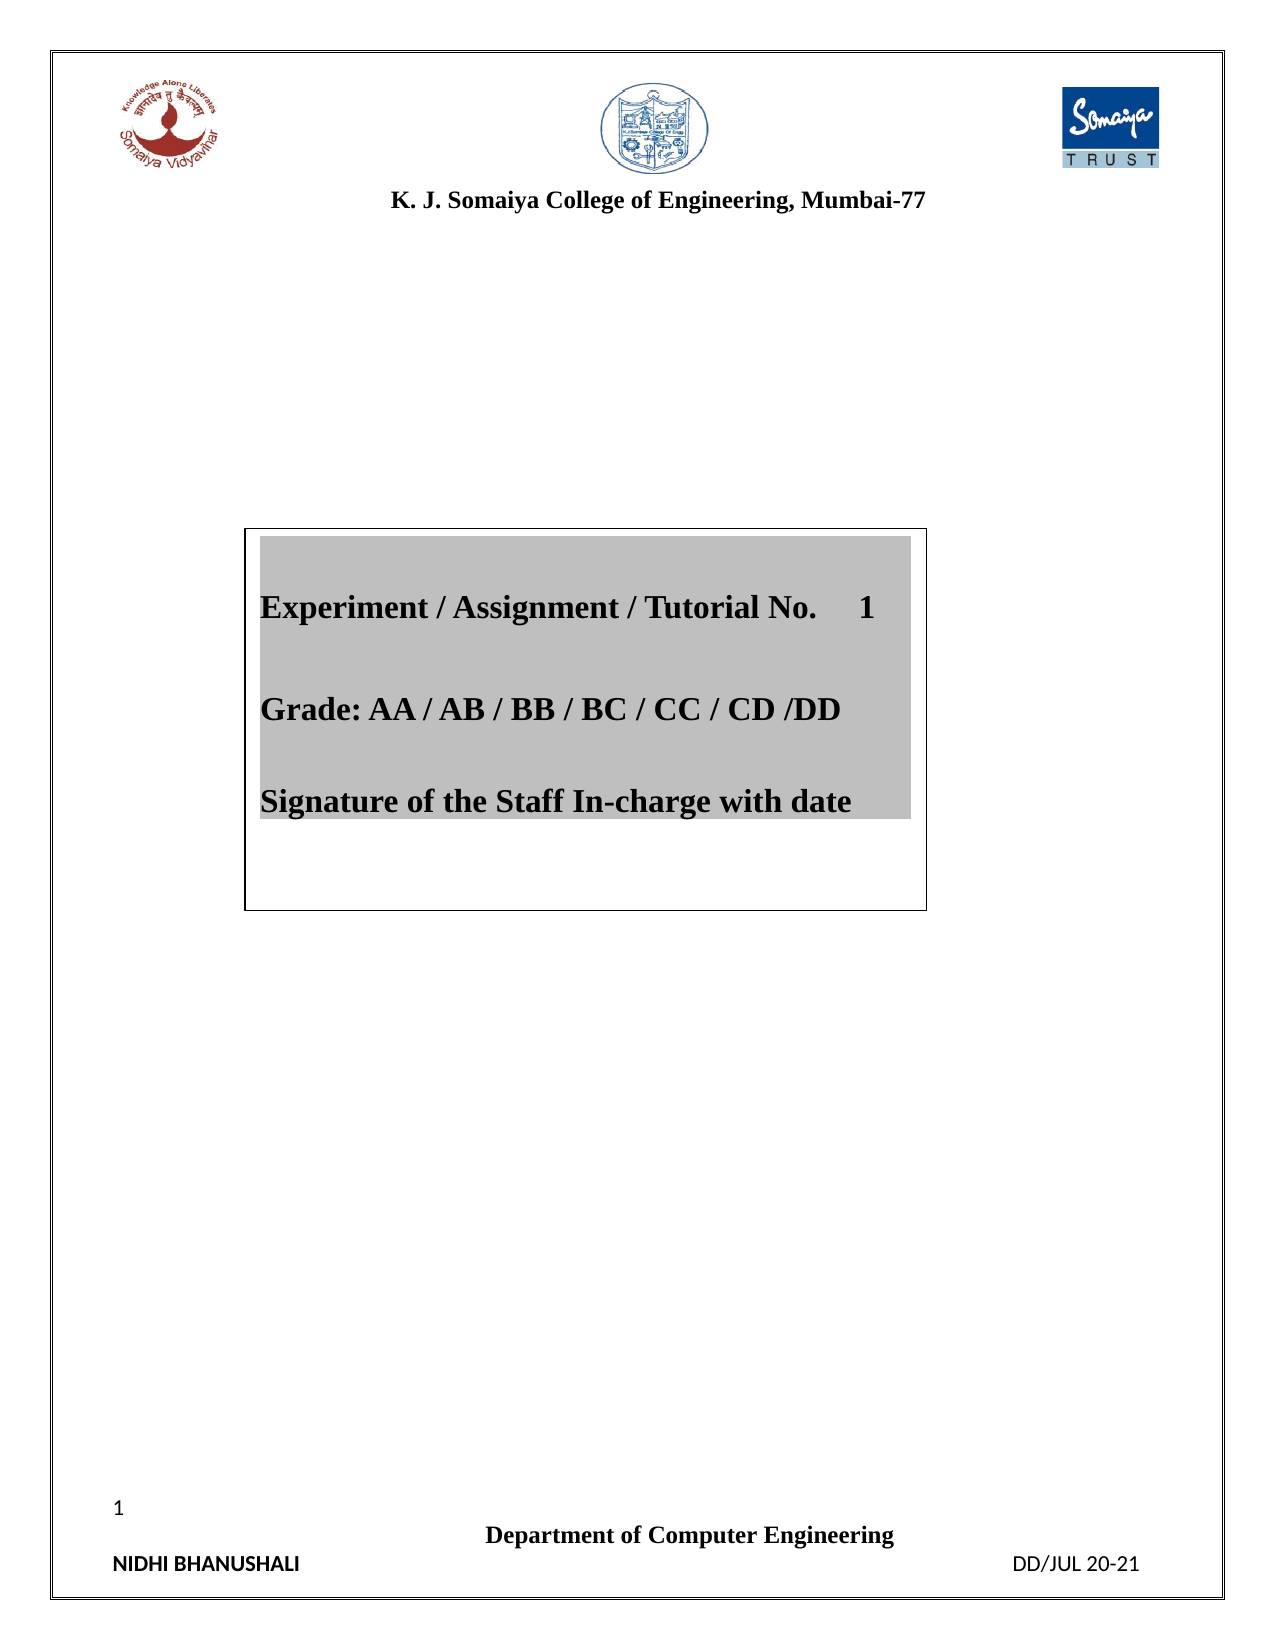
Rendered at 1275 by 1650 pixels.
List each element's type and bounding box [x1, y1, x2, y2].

picture [1062, 87, 1160, 168]
picture [598, 79, 716, 176]
picture [120, 80, 218, 168]
